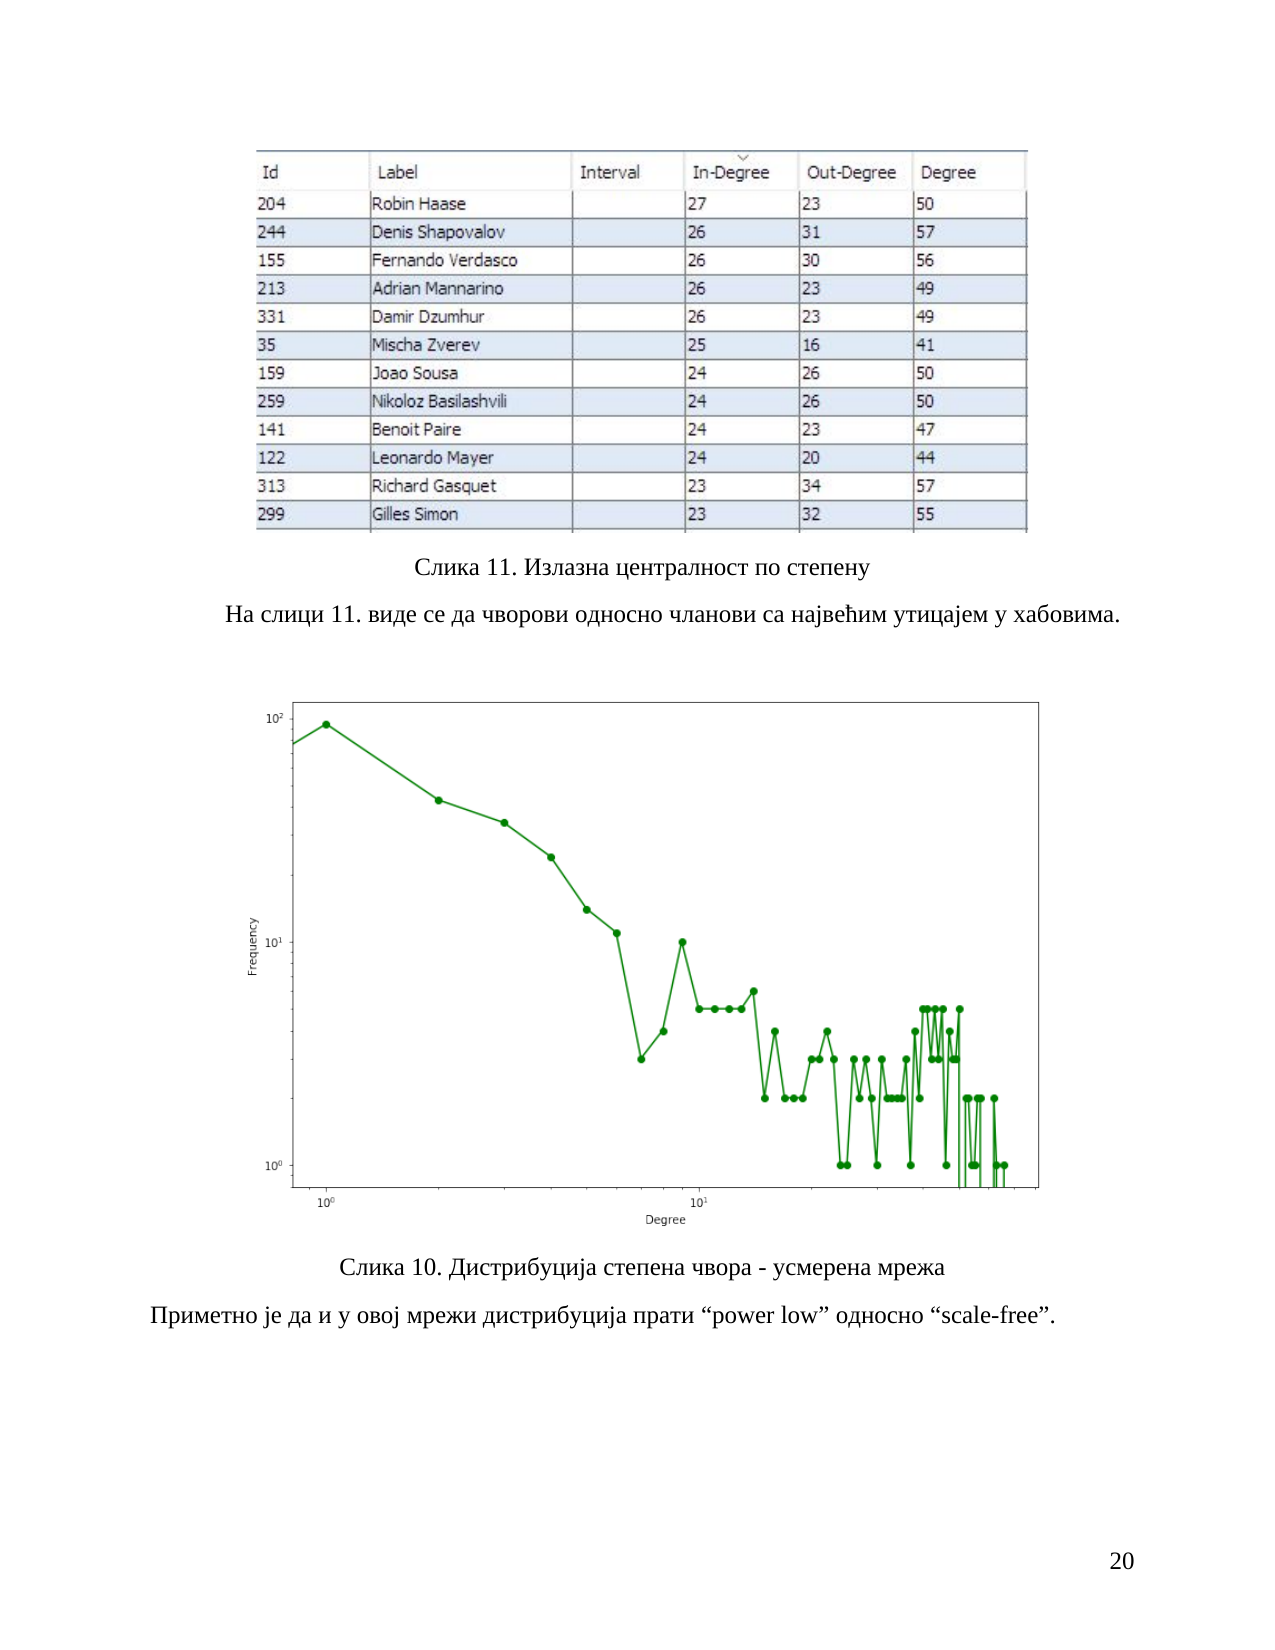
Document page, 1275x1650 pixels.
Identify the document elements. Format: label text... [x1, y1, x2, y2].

picture [240, 694, 1045, 1234]
picture [256, 150, 1029, 533]
text Приметно је да и у овој мрежи дистрибуција прати “power low” односно “scale-free”. [150, 1300, 1134, 1328]
text На слици 11. виде се да чворови односно чланови са највећим утицајем у хабовима. [150, 599, 1134, 628]
text Слика 11. Излазна централност по степену [150, 552, 1134, 580]
text Слика 10. Дистрибуција степена чвора - усмерена мрежа [150, 1252, 1134, 1281]
